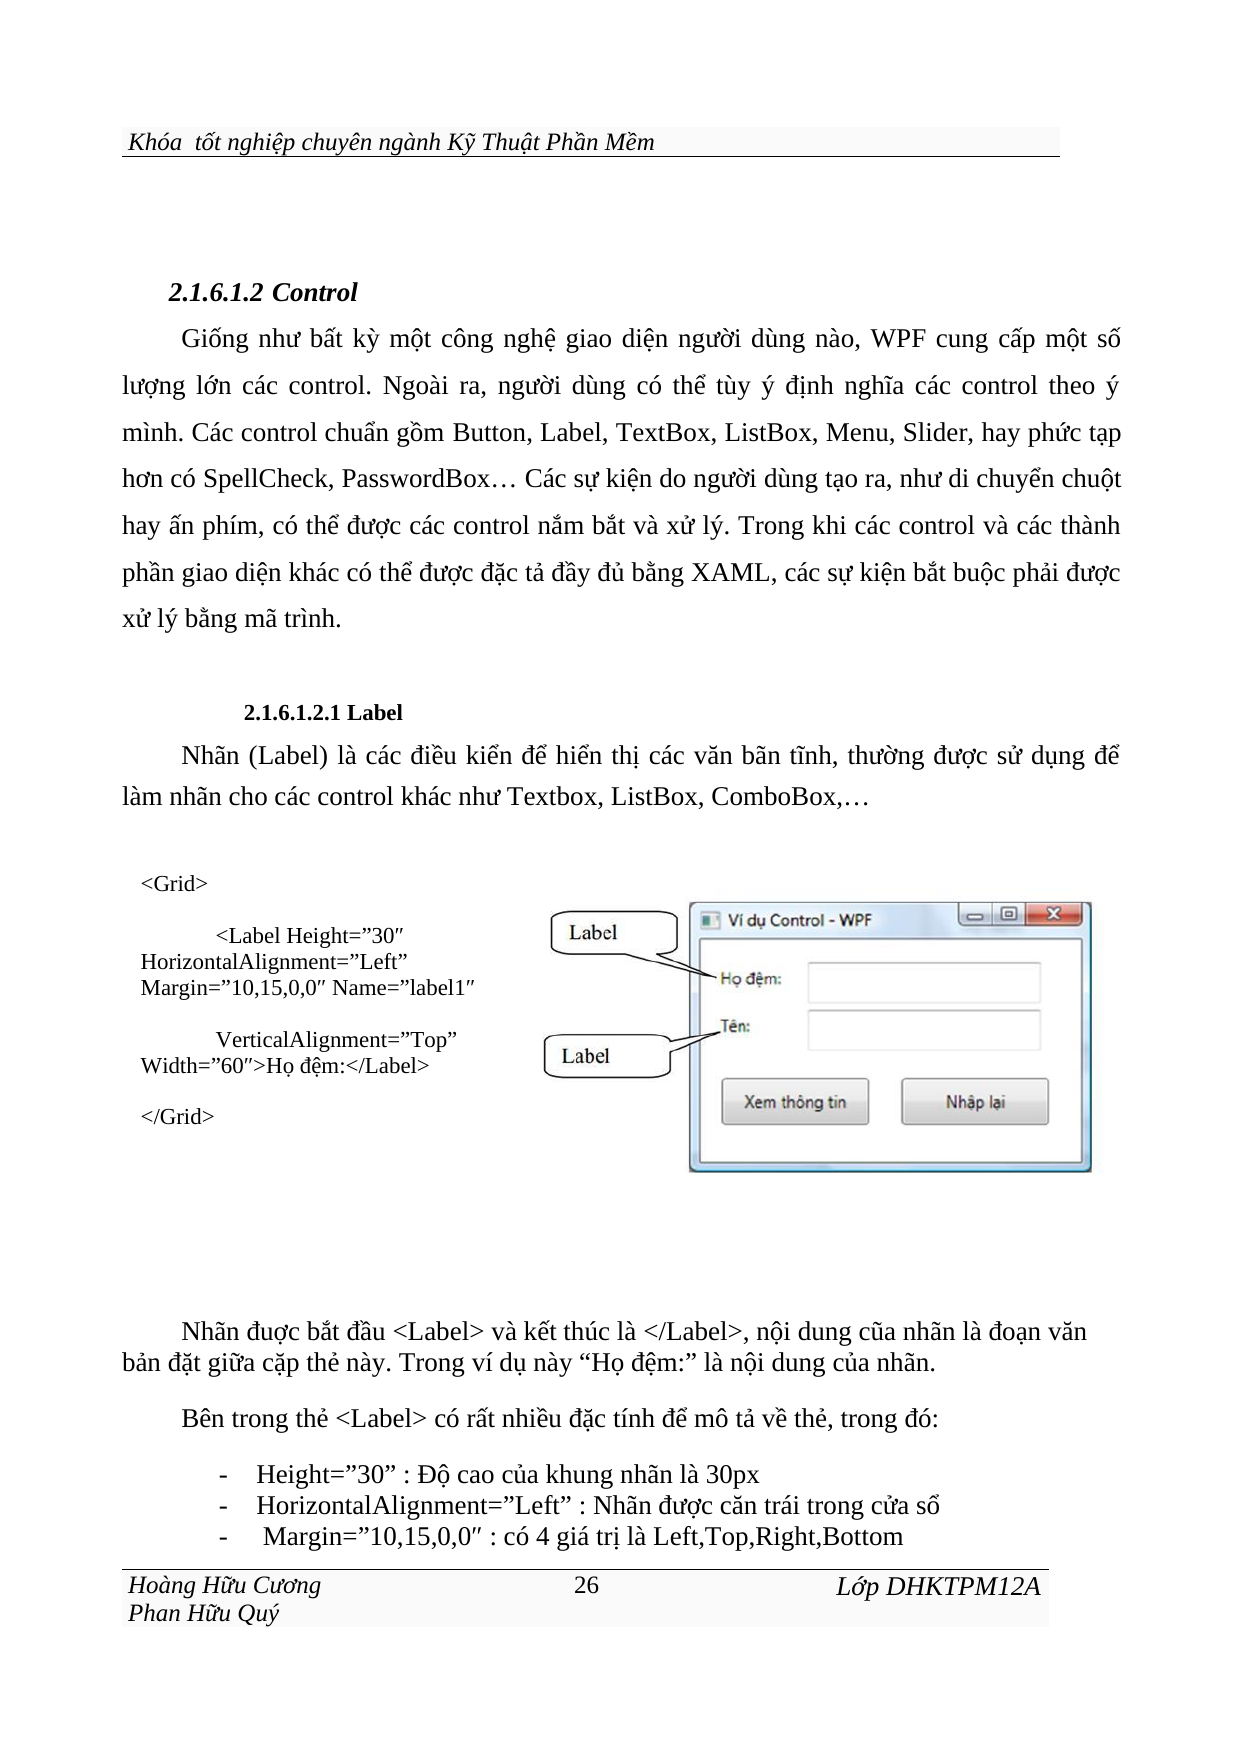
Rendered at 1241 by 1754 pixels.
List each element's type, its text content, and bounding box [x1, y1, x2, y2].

table_header [529, 870, 1122, 1224]
list HorizontalAlignment=”Left” : Nhãn được căn trái trong cửa sổ [218, 1489, 1122, 1521]
text Nhãn đuợc bắt đầu <Label> và kết thúc là </Label>, nội dung cũa nhãn là đoạn văn bản đặt giữa cặp thẻ này. Trong ví dụ này “Họ đệm:” là nội dung của nhãn. [122, 1315, 1122, 1377]
text Giống như bất kỳ một công nghệ giao diện người dùng nào, WPF cung cấp một số lượng lớn các control. Ngoài ra, người dùng có thể tùy ý định nghĩa các control theo ý mình. Các control chuẩn gồm Button, Label, TextBox, ListBox, Menu, Slider, hay phức tạp hơn có SpellCheck, PasswordBox… Các sự kiện do người dùng tạo ra, như di chuyển chuột hay ấn phím, có thể được các control nắm bắt và xử lý. Trong khi các control và các thành phần giao diện khác có thể được đặc tả đầy đủ bằng XAML, các sự kiện bắt buộc phải được xử lý bằng mã trình. [122, 322, 1122, 633]
picture [535, 873, 1117, 1183]
text Bên trong thẻ <Label> có rất nhiều đặc tính để mô tả về thẻ, trong đó: [122, 1402, 1122, 1433]
list Height=”30” : Độ cao của khung nhãn là 30px [218, 1458, 1122, 1489]
table_header <Grid> <Label Height=”30″ HorizontalAlignment=”Left” Margin=”10,15,0,0″ Name=”label1″ VerticalAlignment=”Top” Width=”60″>Họ đệm:</Label> </Grid> [122, 870, 529, 1224]
text Nhãn (Label) là các điều kiển để hiển thị các văn bãn tĩnh, thường được sử dụng để làm nhãn cho các control khác như Textbox, ListBox, ComboBox,… [122, 739, 1122, 811]
subtitle Label [242, 699, 1122, 725]
list Margin=”10,15,0,0″ : có 4 giá trị là Left,Top,Right,Bottom [218, 1521, 1122, 1552]
subtitle Control [169, 276, 1122, 307]
